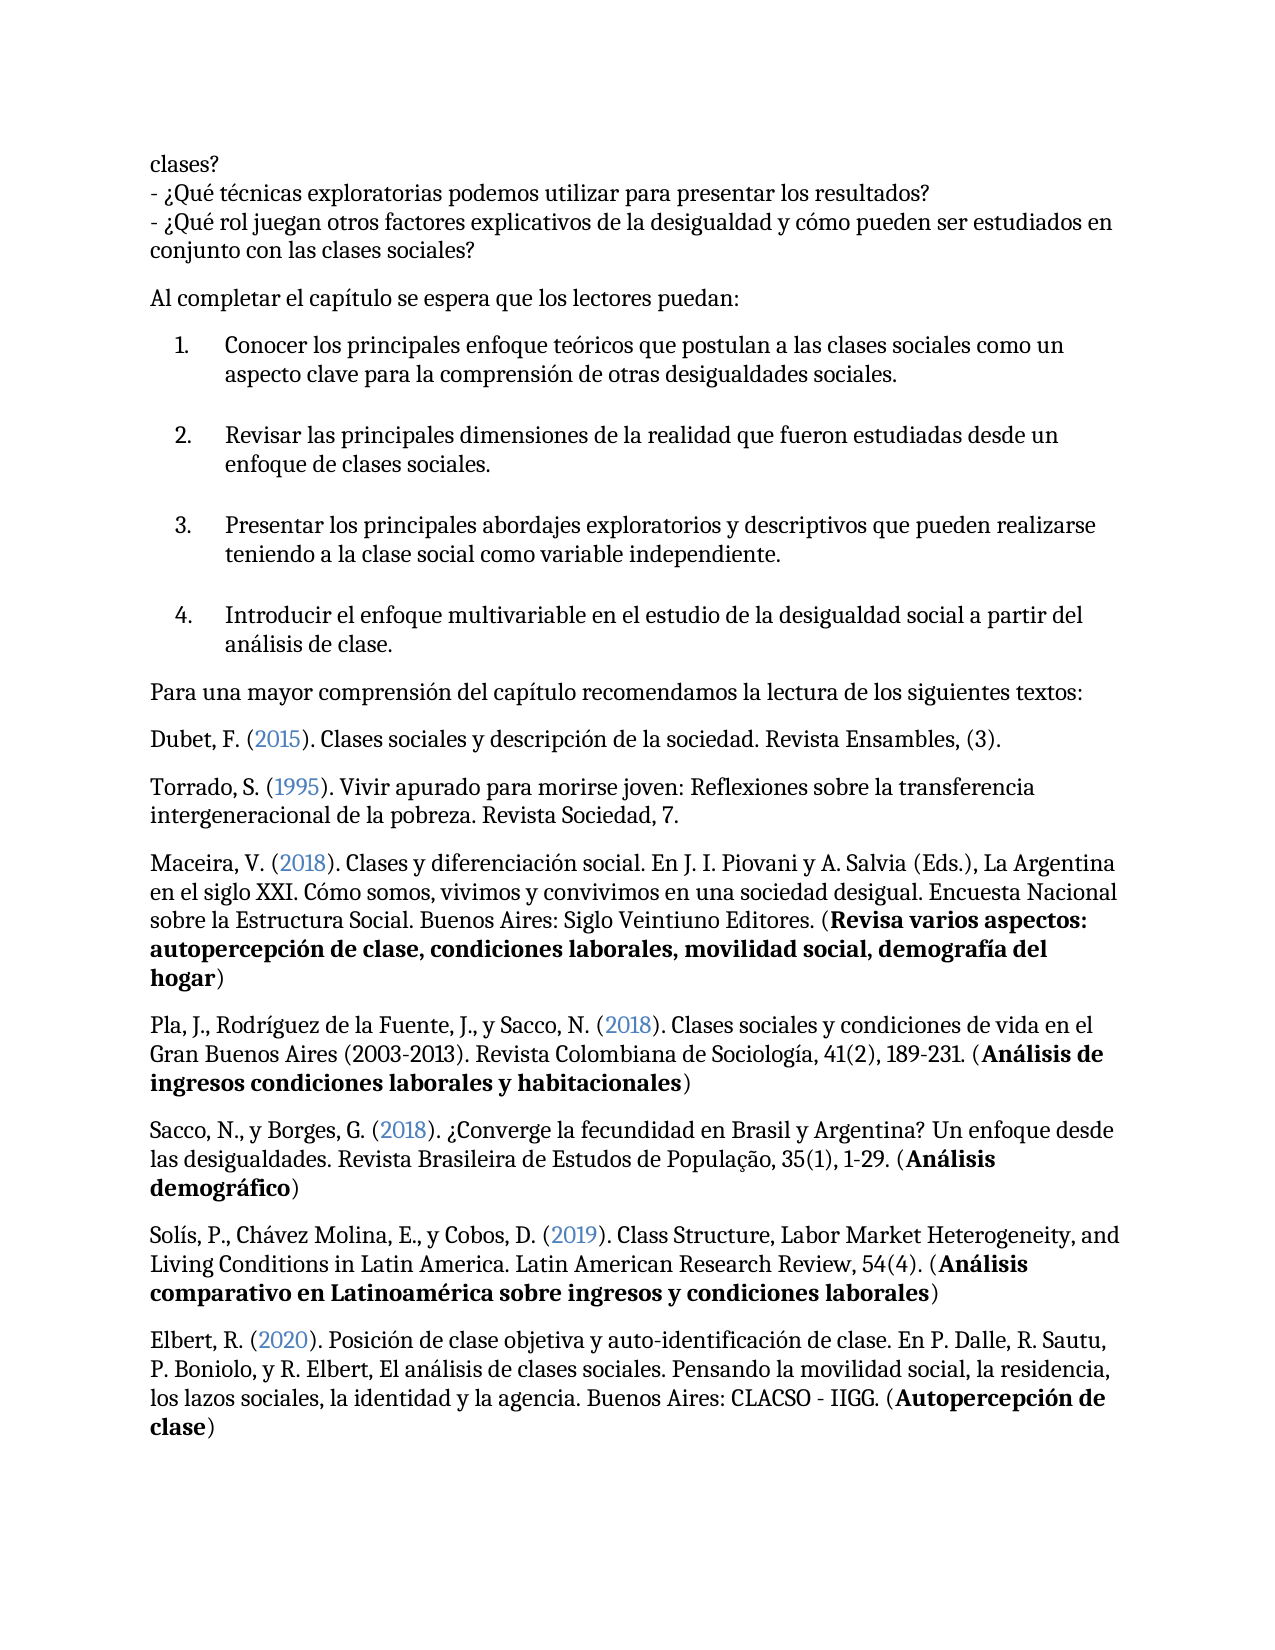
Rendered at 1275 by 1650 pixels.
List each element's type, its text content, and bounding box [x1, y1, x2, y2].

text Maceira, V. (2018). Clases y diferenciación social. En J. I. Piovani y A. Salvia (Eds.), La Argentina en el siglo XXI. Cómo somos, vivimos y convivimos en una sociedad desigual. Encuesta Nacional sobre la Estructura Social. Buenos Aires: Siglo Veintiuno Editores. (Revisa varios aspectos: autopercepción de clase, condiciones laborales, movilidad social, demografía del hogar) [150, 849, 1125, 992]
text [150, 150, 1125, 265]
text Para una mayor comprensión del capítulo recomendamos la lectura de los siguientes textos: [150, 677, 1125, 706]
list Revisar las principales dimensiones de la realidad que fueron estudiadas desde un enfoque de clases sociales. [175, 421, 1125, 507]
text Sacco, N., y Borges, G. (2018). ¿Converge la fecundidad en Brasil y Argentina? Un enfoque desde las desigualdades. Revista Brasileira de Estudos de População, 35(1), 1-29. (Análisis demográfico) [150, 1116, 1125, 1202]
list Conocer los principales enfoque teóricos que postulan a las clases sociales como un aspecto clave para la comprensión de otras desigualdades sociales. [175, 331, 1125, 417]
text Solís, P., Chávez Molina, E., y Cobos, D. (2019). Class Structure, Labor Market Heterogeneity, and Living Conditions in Latin America. Latin American Research Review, 54(4). (Análisis comparativo en Latinoamérica sobre ingresos y condiciones laborales) [150, 1221, 1125, 1307]
text Al completar el capítulo se espera que los lectores puedan: [150, 284, 1125, 312]
list Presentar los principales abordajes exploratorios y descriptivos que pueden realizarse teniendo a la clase social como variable independiente. [175, 511, 1125, 597]
text Elbert, R. (2020). Posición de clase objetiva y auto-identificación de clase. En P. Dalle, R. Sautu, P. Boniolo, y R. Elbert, El análisis de clases sociales. Pensando la movilidad social, la residencia, los lazos sociales, la identidad y la agencia. Buenos Aires: CLACSO - IIGG. (Autopercepción de clase) [150, 1326, 1125, 1441]
text Torrado, S. (1995). Vivir apurado para morirse joven: Reflexiones sobre la transferencia intergeneracional de la pobreza. Revista Sociedad, 7. [150, 772, 1125, 830]
text Dubet, F. (2015). Clases sociales y descripción de la sociedad. Revista Ensambles, (3). [150, 725, 1125, 754]
text Pla, J., Rodríguez de la Fuente, J., y Sacco, N. (2018). Clases sociales y condiciones de vida en el Gran Buenos Aires (2003-2013). Revista Colombiana de Sociología, 41(2), 189-231. (Análisis de ingresos condiciones laborales y habitacionales) [150, 1011, 1125, 1097]
list Introducir el enfoque multivariable en el estudio de la desigualdad social a partir del análisis de clase. [175, 601, 1125, 659]
